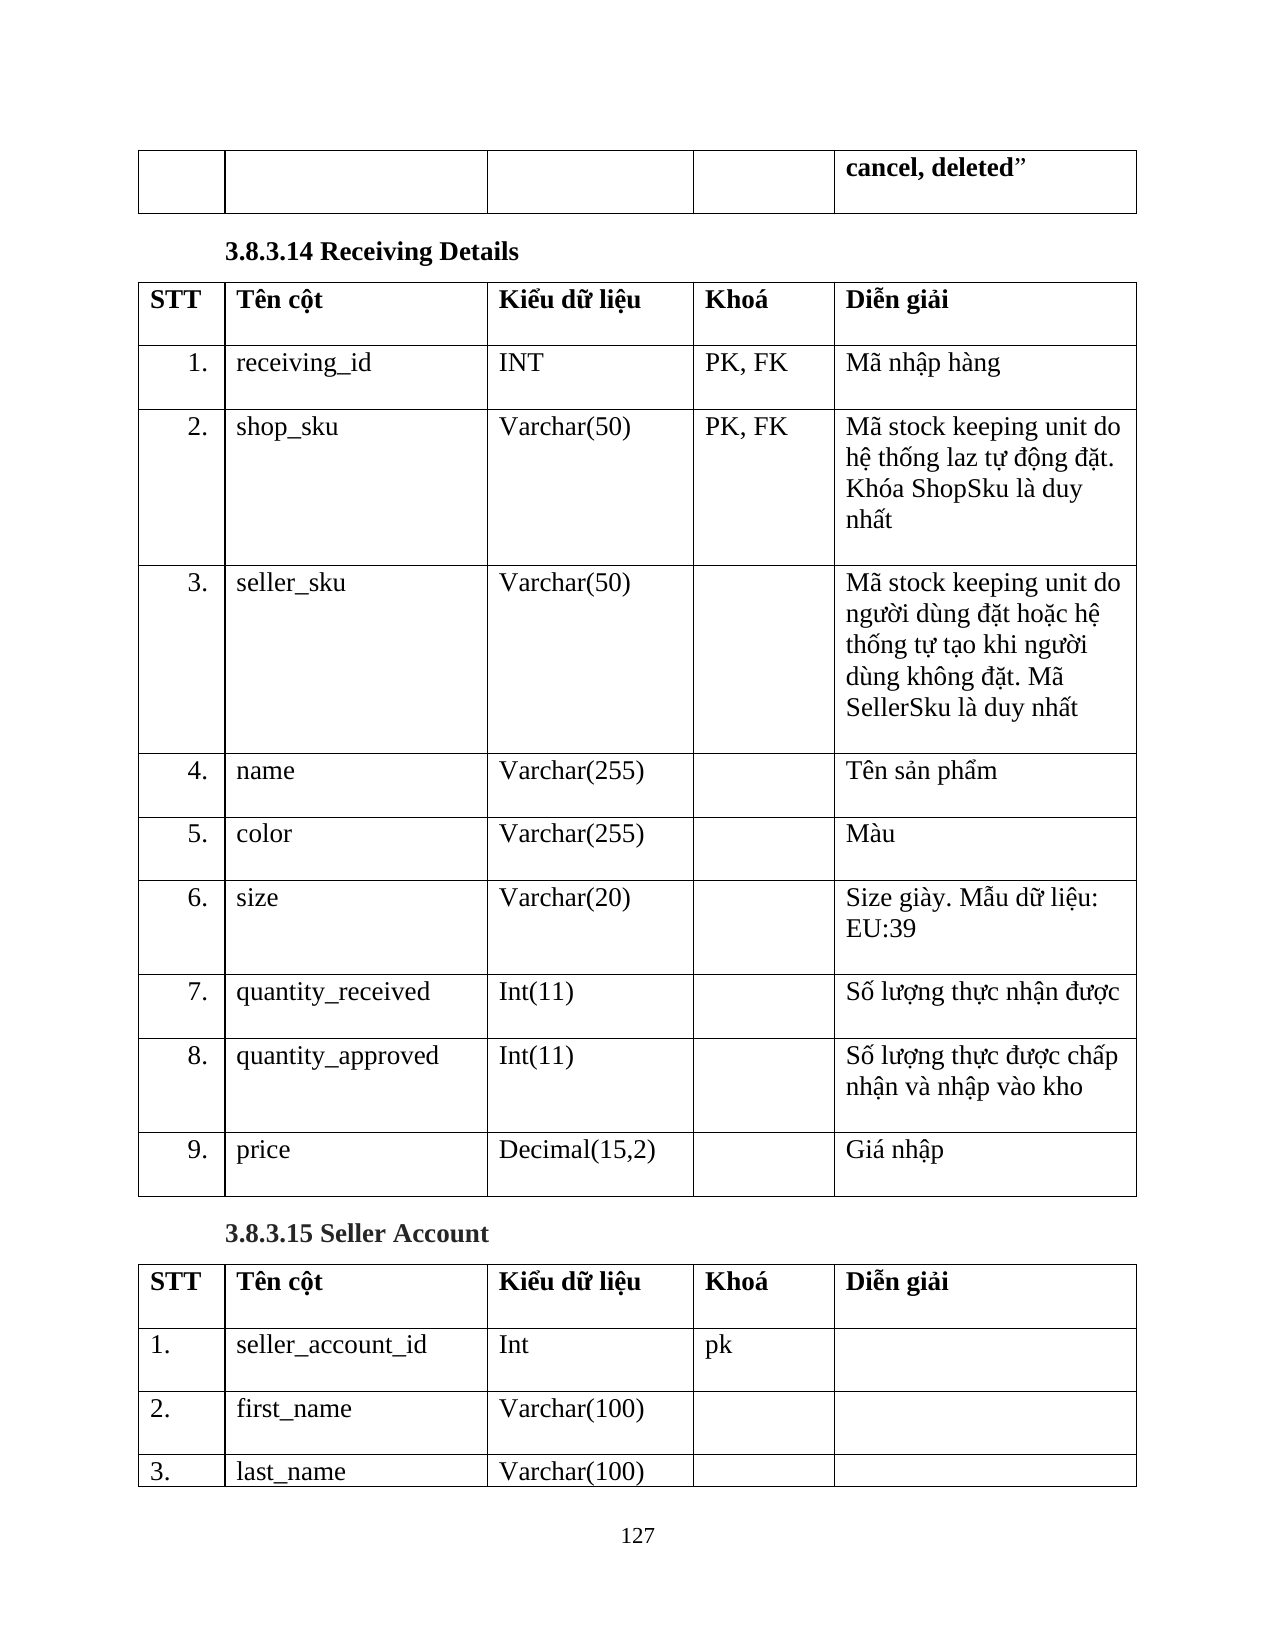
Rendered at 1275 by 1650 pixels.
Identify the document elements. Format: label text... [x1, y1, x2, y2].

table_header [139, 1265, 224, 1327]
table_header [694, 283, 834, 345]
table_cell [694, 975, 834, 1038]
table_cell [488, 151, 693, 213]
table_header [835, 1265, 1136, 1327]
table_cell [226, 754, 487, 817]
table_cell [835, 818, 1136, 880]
subtitle 3.8.3.15 Seller Account [150, 1217, 1125, 1248]
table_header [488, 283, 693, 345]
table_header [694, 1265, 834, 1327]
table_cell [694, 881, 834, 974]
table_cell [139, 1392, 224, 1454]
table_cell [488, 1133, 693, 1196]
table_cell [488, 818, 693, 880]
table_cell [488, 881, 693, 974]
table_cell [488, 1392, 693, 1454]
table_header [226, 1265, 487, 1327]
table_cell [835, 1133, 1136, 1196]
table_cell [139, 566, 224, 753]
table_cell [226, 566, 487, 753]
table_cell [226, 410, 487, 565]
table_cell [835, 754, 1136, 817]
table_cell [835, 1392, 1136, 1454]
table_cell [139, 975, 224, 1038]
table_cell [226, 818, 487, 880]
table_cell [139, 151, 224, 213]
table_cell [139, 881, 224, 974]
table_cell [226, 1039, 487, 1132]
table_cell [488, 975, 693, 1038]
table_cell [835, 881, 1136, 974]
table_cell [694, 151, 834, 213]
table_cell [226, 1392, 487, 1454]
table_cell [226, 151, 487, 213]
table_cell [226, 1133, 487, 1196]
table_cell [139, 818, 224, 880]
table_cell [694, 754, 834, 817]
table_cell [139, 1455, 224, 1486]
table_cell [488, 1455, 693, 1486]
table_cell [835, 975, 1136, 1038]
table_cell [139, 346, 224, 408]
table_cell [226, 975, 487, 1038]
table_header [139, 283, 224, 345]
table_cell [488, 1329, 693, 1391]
subtitle 3.8.3.14 Receiving Details [150, 235, 1125, 266]
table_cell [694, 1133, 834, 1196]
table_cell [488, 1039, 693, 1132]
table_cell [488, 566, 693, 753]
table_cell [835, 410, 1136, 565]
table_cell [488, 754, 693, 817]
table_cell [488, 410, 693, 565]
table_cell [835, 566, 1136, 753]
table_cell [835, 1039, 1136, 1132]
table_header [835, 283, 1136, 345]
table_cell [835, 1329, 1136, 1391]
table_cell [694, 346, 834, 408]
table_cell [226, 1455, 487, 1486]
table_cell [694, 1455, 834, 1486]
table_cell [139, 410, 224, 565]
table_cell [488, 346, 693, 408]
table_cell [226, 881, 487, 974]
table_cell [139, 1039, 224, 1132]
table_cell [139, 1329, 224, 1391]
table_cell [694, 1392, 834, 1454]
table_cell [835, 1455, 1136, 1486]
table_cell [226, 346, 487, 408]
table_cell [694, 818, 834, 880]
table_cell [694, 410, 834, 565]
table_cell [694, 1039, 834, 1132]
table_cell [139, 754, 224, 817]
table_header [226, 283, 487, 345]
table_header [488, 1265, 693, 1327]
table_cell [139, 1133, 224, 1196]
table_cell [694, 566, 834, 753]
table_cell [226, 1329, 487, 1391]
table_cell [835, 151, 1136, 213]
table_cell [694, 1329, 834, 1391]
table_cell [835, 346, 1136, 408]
